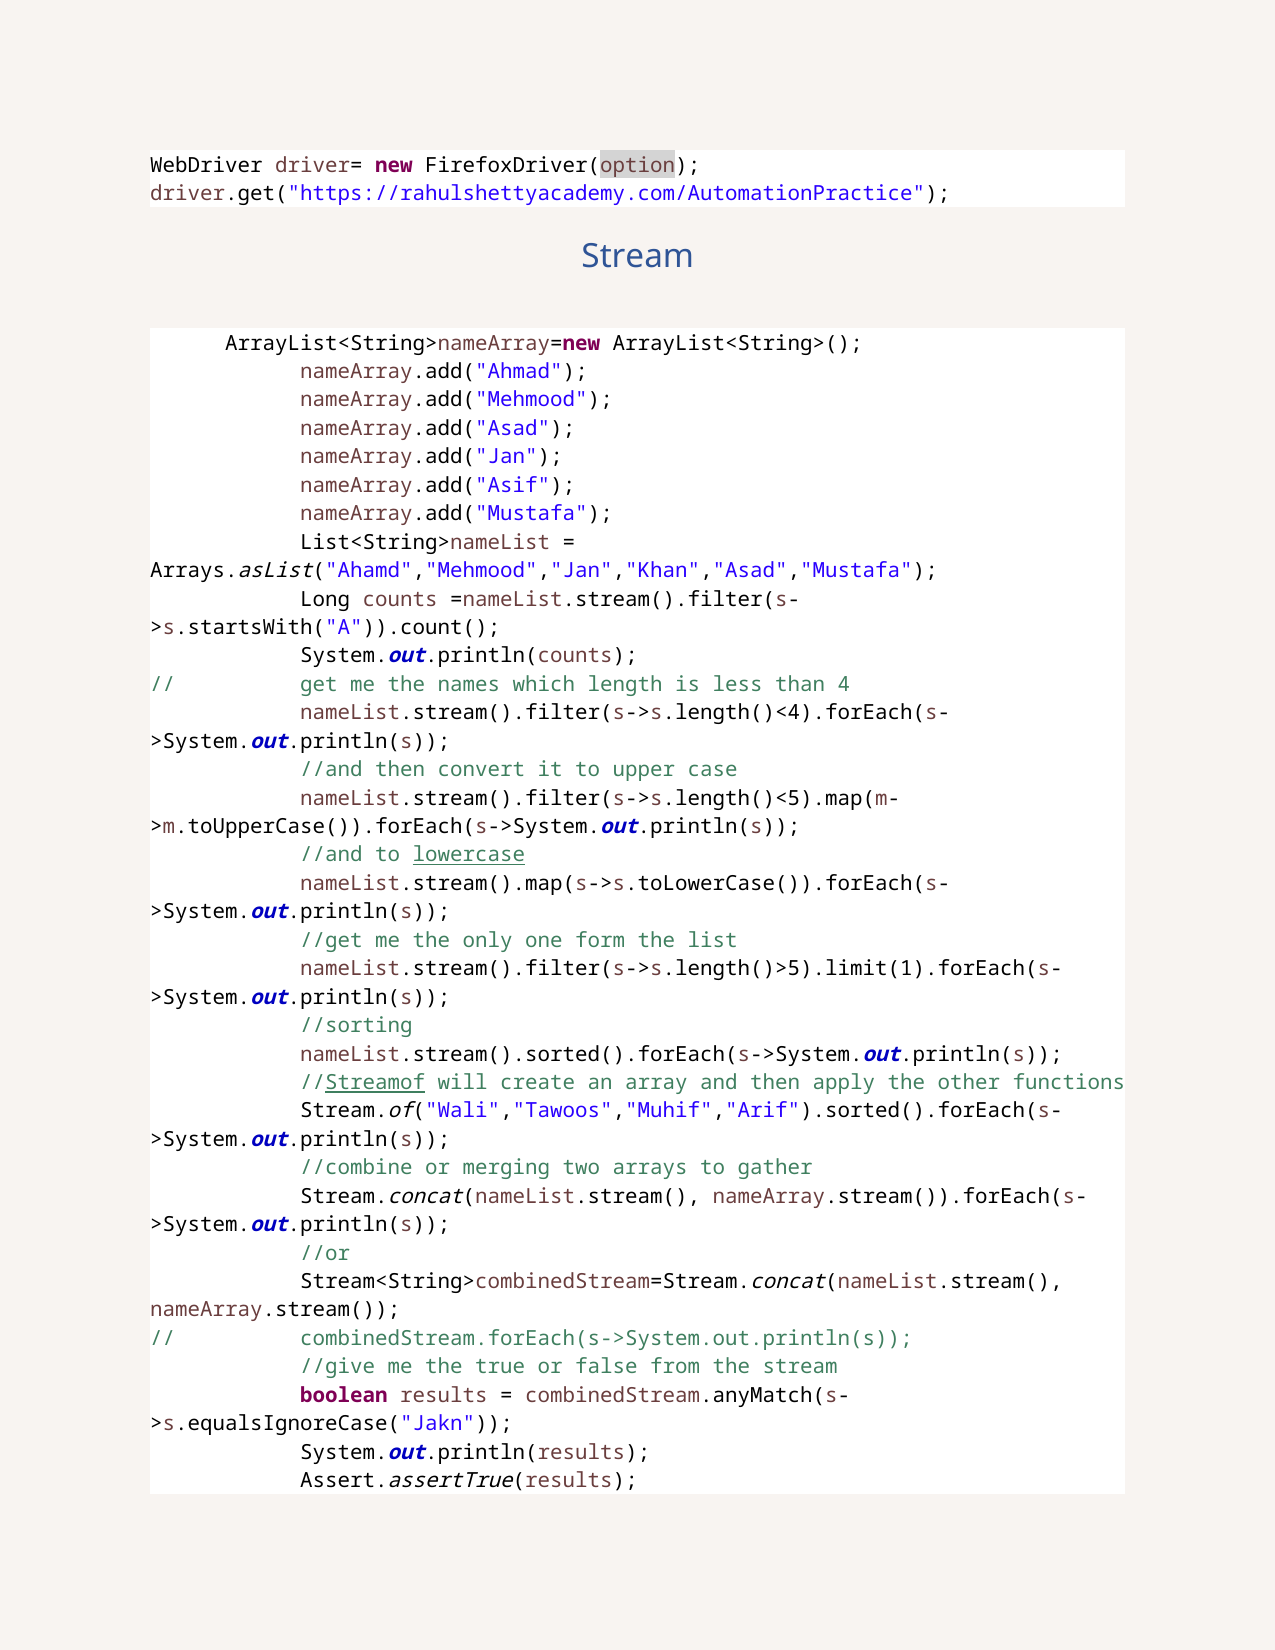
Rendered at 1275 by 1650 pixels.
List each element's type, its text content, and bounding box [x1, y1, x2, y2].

text System.out.println(results); [150, 1437, 1125, 1465]
text driver.get("https://rahulshettyacademy.com/AutomationPractice"); [150, 178, 1125, 207]
text List<String>nameList = Arrays.asList("Ahamd","Mehmood","Jan","Khan","Asad","Mustafa"); [150, 527, 1125, 584]
text Assert.assertTrue(results); [150, 1465, 1125, 1494]
text Long counts =nameList.stream().filter(s->s.startsWith("A")).count(); [150, 584, 1125, 641]
text // combinedStream.forEach(s->System.out.println(s)); [150, 1323, 1125, 1351]
text //get me the only one form the list [150, 925, 1125, 953]
text nameArray.add("Ahmad"); [150, 356, 1125, 384]
text //and to lowercase [150, 839, 1125, 868]
text // get me the names which length is less than 4 [150, 669, 1125, 697]
text //Streamof will create an array and then apply the other functions [150, 1067, 1125, 1096]
text nameArray.add("Asif"); [150, 470, 1125, 498]
text nameList.stream().filter(s->s.length()>5).limit(1).forEach(s->System.out.println(s)); [150, 953, 1125, 1010]
text Stream<String>combinedStream=Stream.concat(nameList.stream(), nameArray.stream()); [150, 1266, 1125, 1323]
text WebDriver driver= new FirefoxDriver(option); [675, 150, 1125, 178]
text System.out.println(counts); [150, 641, 1125, 669]
text nameArray.add("Asad"); [150, 413, 1125, 441]
text Stream.concat(nameList.stream(), nameArray.stream()).forEach(s->System.out.println(s)); [150, 1181, 1125, 1238]
text //combine or merging two arrays to gather [150, 1152, 1125, 1181]
text ArrayList<String>nameArray=new ArrayList<String>(); [150, 328, 1125, 356]
text Stream.of("Wali","Tawoos","Muhif","Arif").sorted().forEach(s->System.out.println(s)); [150, 1096, 1125, 1152]
text nameArray.add("Mustafa"); [150, 498, 1125, 527]
text nameList.stream().map(s->s.toLowerCase()).forEach(s->System.out.println(s)); [150, 868, 1125, 925]
text nameList.stream().sorted().forEach(s->System.out.println(s)); [150, 1039, 1125, 1067]
text boolean results = combinedStream.anyMatch(s->s.equalsIgnoreCase("Jakn")); [150, 1380, 1125, 1437]
text //sorting [150, 1010, 1125, 1039]
text nameArray.add("Mehmood"); [150, 384, 1125, 413]
text nameList.stream().filter(s->s.length()<4).forEach(s->System.out.println(s)); [150, 697, 1125, 754]
subtitle Stream [150, 232, 1125, 277]
text WebDriver driver= new FirefoxDriver(option); [150, 150, 600, 178]
text nameArray.add("Jan"); [150, 441, 1125, 470]
text //and then convert it to upper case [150, 754, 1125, 783]
text //or [150, 1238, 1125, 1266]
text nameList.stream().filter(s->s.length()<5).map(m->m.toUpperCase()).forEach(s->System.out.println(s)); [150, 783, 1125, 839]
text //give me the true or false from the stream [150, 1351, 1125, 1380]
